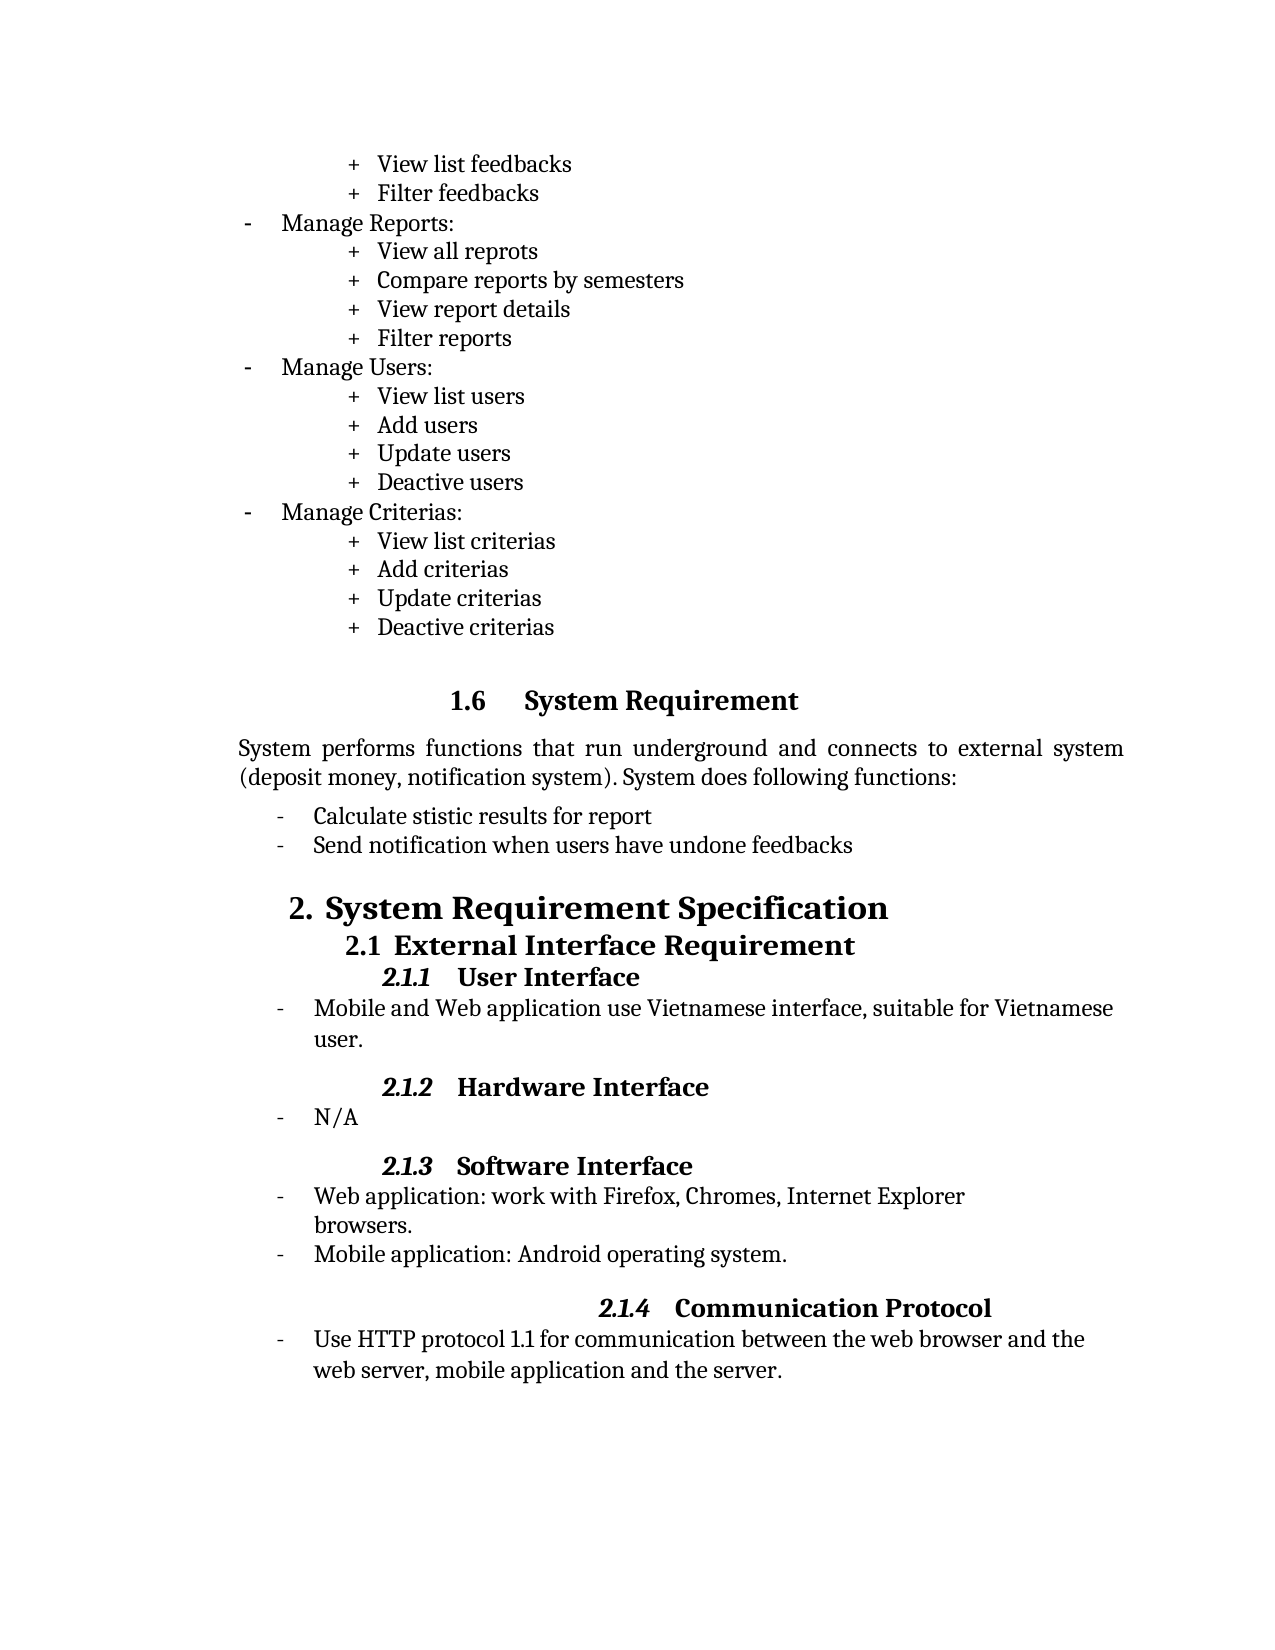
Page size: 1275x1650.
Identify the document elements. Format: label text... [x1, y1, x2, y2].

list Manage Users: [244, 352, 1091, 382]
subtitle System Requirement [412, 683, 1125, 717]
subtitle Software Interface [382, 1151, 1125, 1182]
subtitle Communication Protocol [517, 1293, 1125, 1324]
list + Deactive users [347, 468, 1091, 497]
list + Compare reports by semesters [347, 266, 1091, 295]
list Send notification when users have undone feedbacks [276, 831, 1125, 859]
list + Deactive criterias [347, 613, 1091, 642]
list + Update criterias [347, 584, 1091, 613]
list System Requirement Specification [288, 888, 1006, 928]
list + View list feedbacks [347, 150, 1091, 179]
list Calculate stistic results for report [276, 802, 1125, 831]
list Use HTTP protocol 1.1 for communication between the web browser and the web server, mobile application and the server. [276, 1324, 1125, 1384]
list External Interface Requirement [345, 928, 997, 962]
list + View all reprots [347, 237, 1091, 266]
list Mobile application: Android operating system. [276, 1240, 1125, 1268]
text System performs functions that run underground and connects to external system (deposit money, notification system). System does following functions: [238, 734, 1125, 792]
list Manage Criterias: [244, 497, 1091, 527]
list Web application: work with Firefox, Chromes, Internet Explorer browsers. [276, 1182, 1038, 1240]
list + Add criterias [347, 555, 1091, 584]
list + View list users [347, 382, 1091, 411]
list + Filter feedbacks [347, 179, 1091, 207]
list Manage Reports: [244, 207, 1091, 237]
list + Update users [347, 439, 1091, 468]
list Mobile and Web application use Vietnamese interface, suitable for Vietnamese user. [276, 993, 1125, 1053]
list N/A [276, 1103, 1125, 1132]
list + View list criterias [347, 527, 1091, 555]
list + Add users [347, 411, 1091, 439]
list Hardware Interface [382, 1072, 1125, 1103]
list + View report details [347, 295, 1091, 323]
list User Interface [382, 962, 1125, 993]
list + Filter reports [347, 323, 1091, 352]
